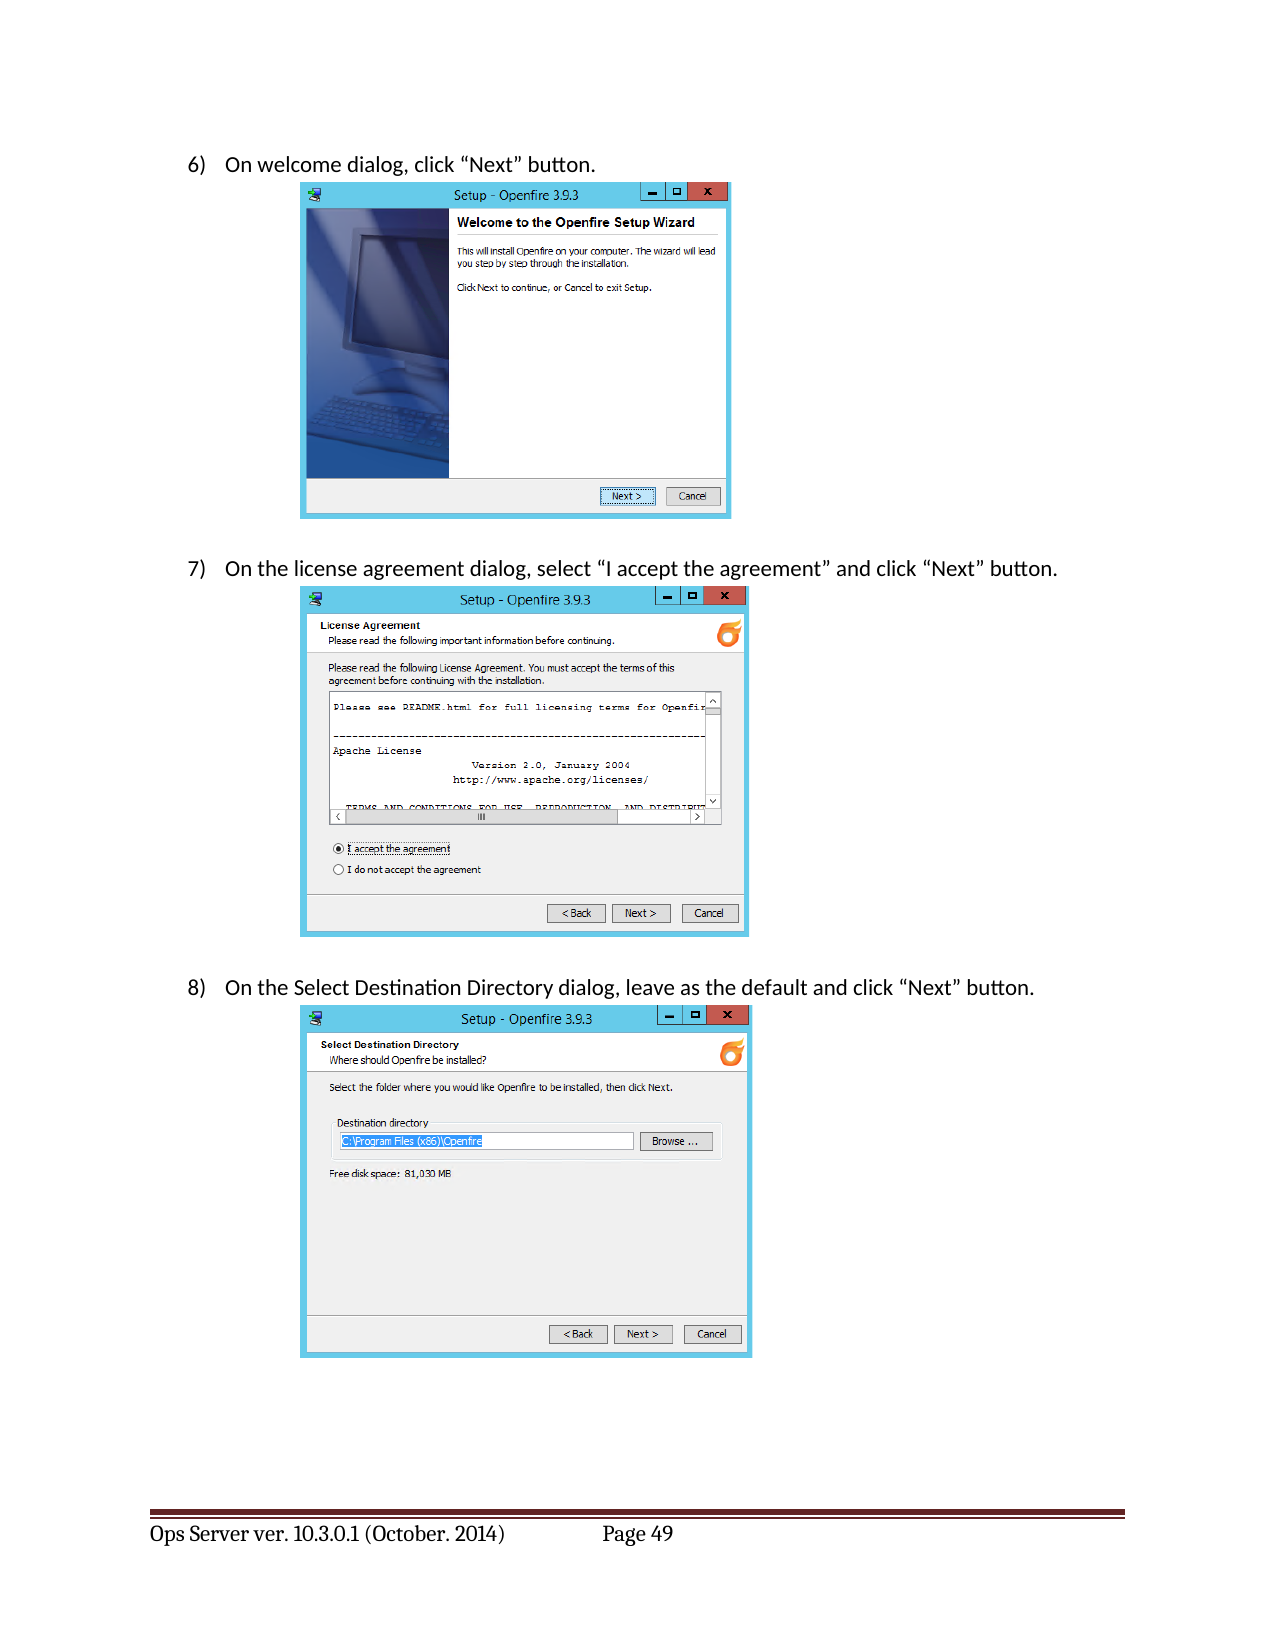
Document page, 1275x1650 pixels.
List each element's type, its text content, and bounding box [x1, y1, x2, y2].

list On the license agreement dialog, select “I accept the agreement” and click “Next” button. [187, 554, 1125, 582]
picture [300, 586, 750, 937]
picture [300, 1005, 753, 1358]
list On welcome dialog, click “Next” button. [187, 150, 1125, 178]
list On the Select Destination Directory dialog, leave as the default and click “Next” button. [187, 973, 1125, 1001]
picture [300, 182, 732, 519]
